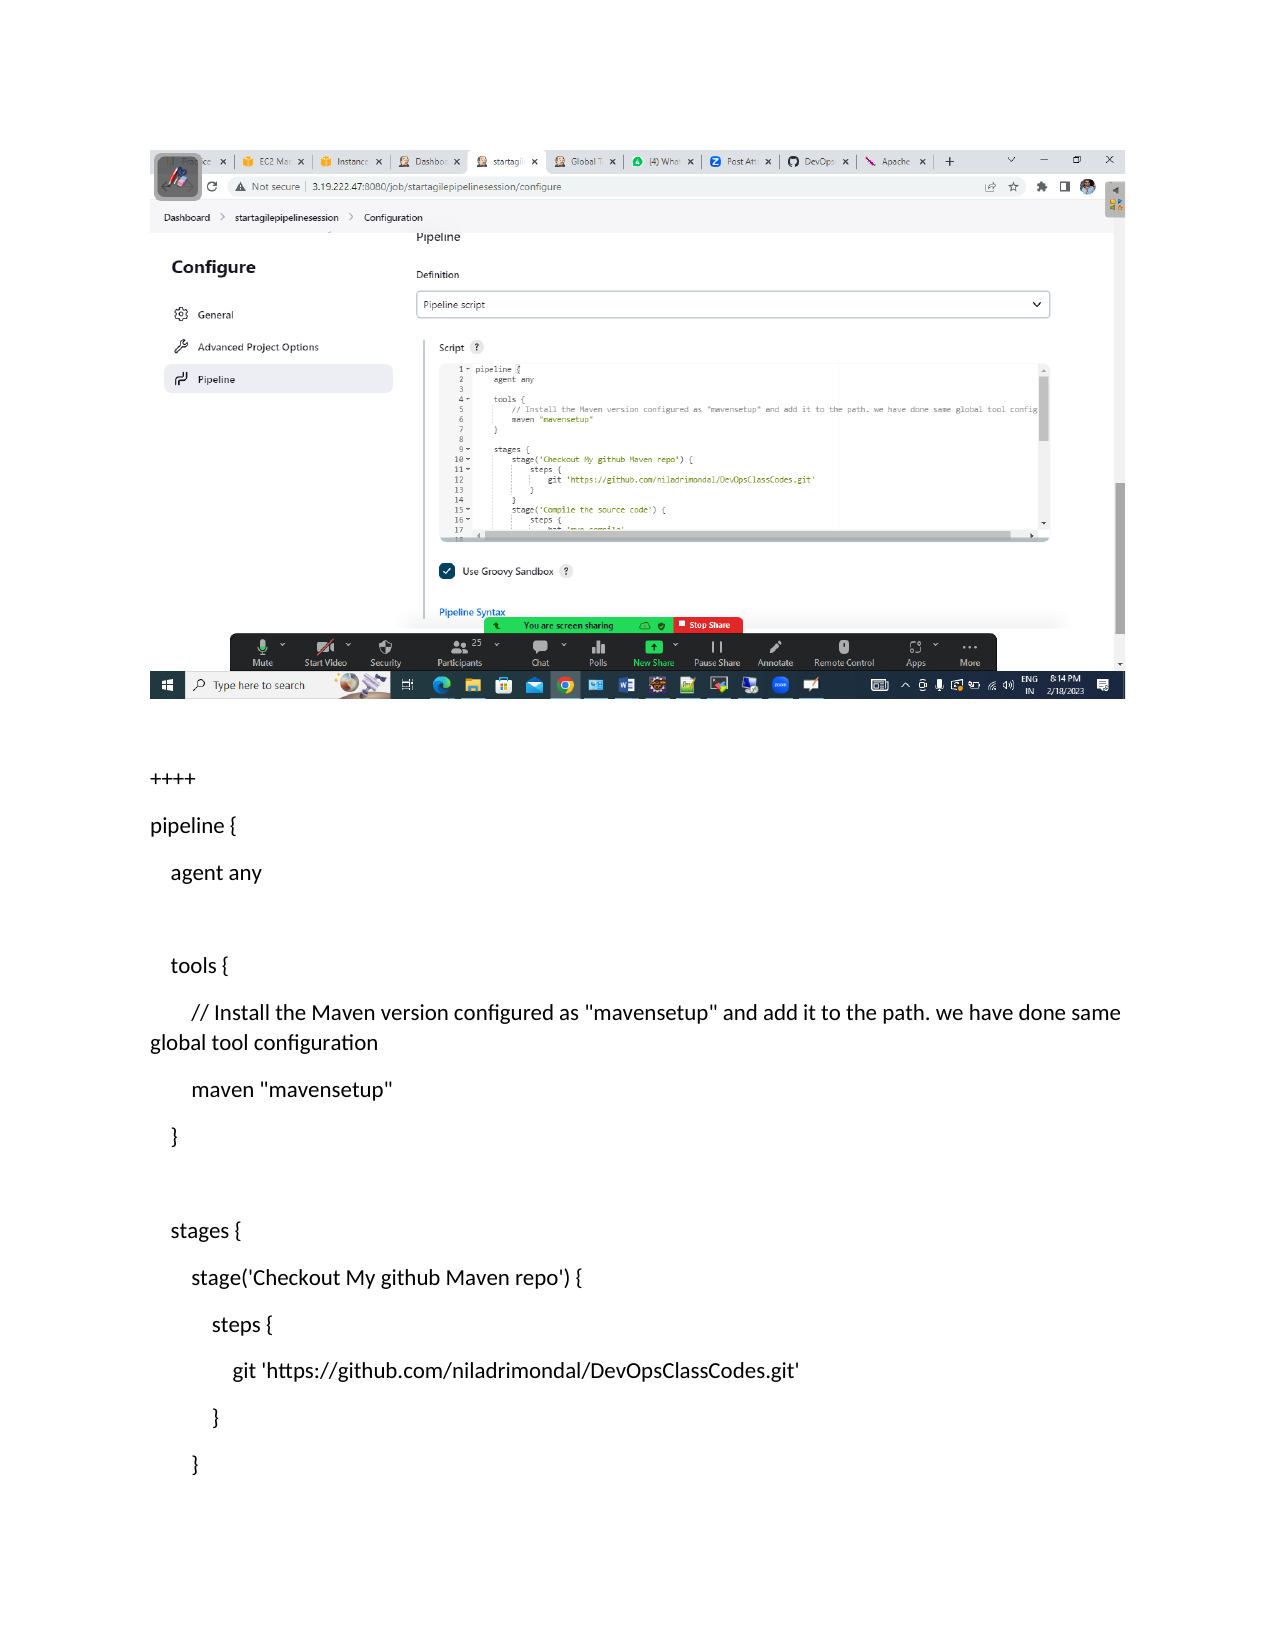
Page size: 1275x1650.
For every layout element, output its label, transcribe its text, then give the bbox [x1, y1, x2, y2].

text ++++ [150, 764, 1125, 792]
text stages { [150, 1216, 1125, 1244]
text agent any [150, 858, 1125, 886]
text pipeline { [150, 811, 1125, 839]
text git 'https://github.com/niladrimondal/DevOpsClassCodes.git' [150, 1357, 1125, 1384]
picture [150, 150, 1125, 699]
text maven "mavensetup" [150, 1075, 1125, 1103]
text tools { [150, 951, 1125, 979]
text stage('Checkout My github Maven repo') { [150, 1263, 1125, 1291]
text } [150, 1122, 1125, 1150]
text } [150, 1450, 1125, 1478]
text } [150, 1403, 1125, 1431]
text steps { [150, 1310, 1125, 1338]
text // Install the Maven version configured as "mavensetup" and add it to the path. we have done same global tool configuration [150, 998, 1125, 1056]
